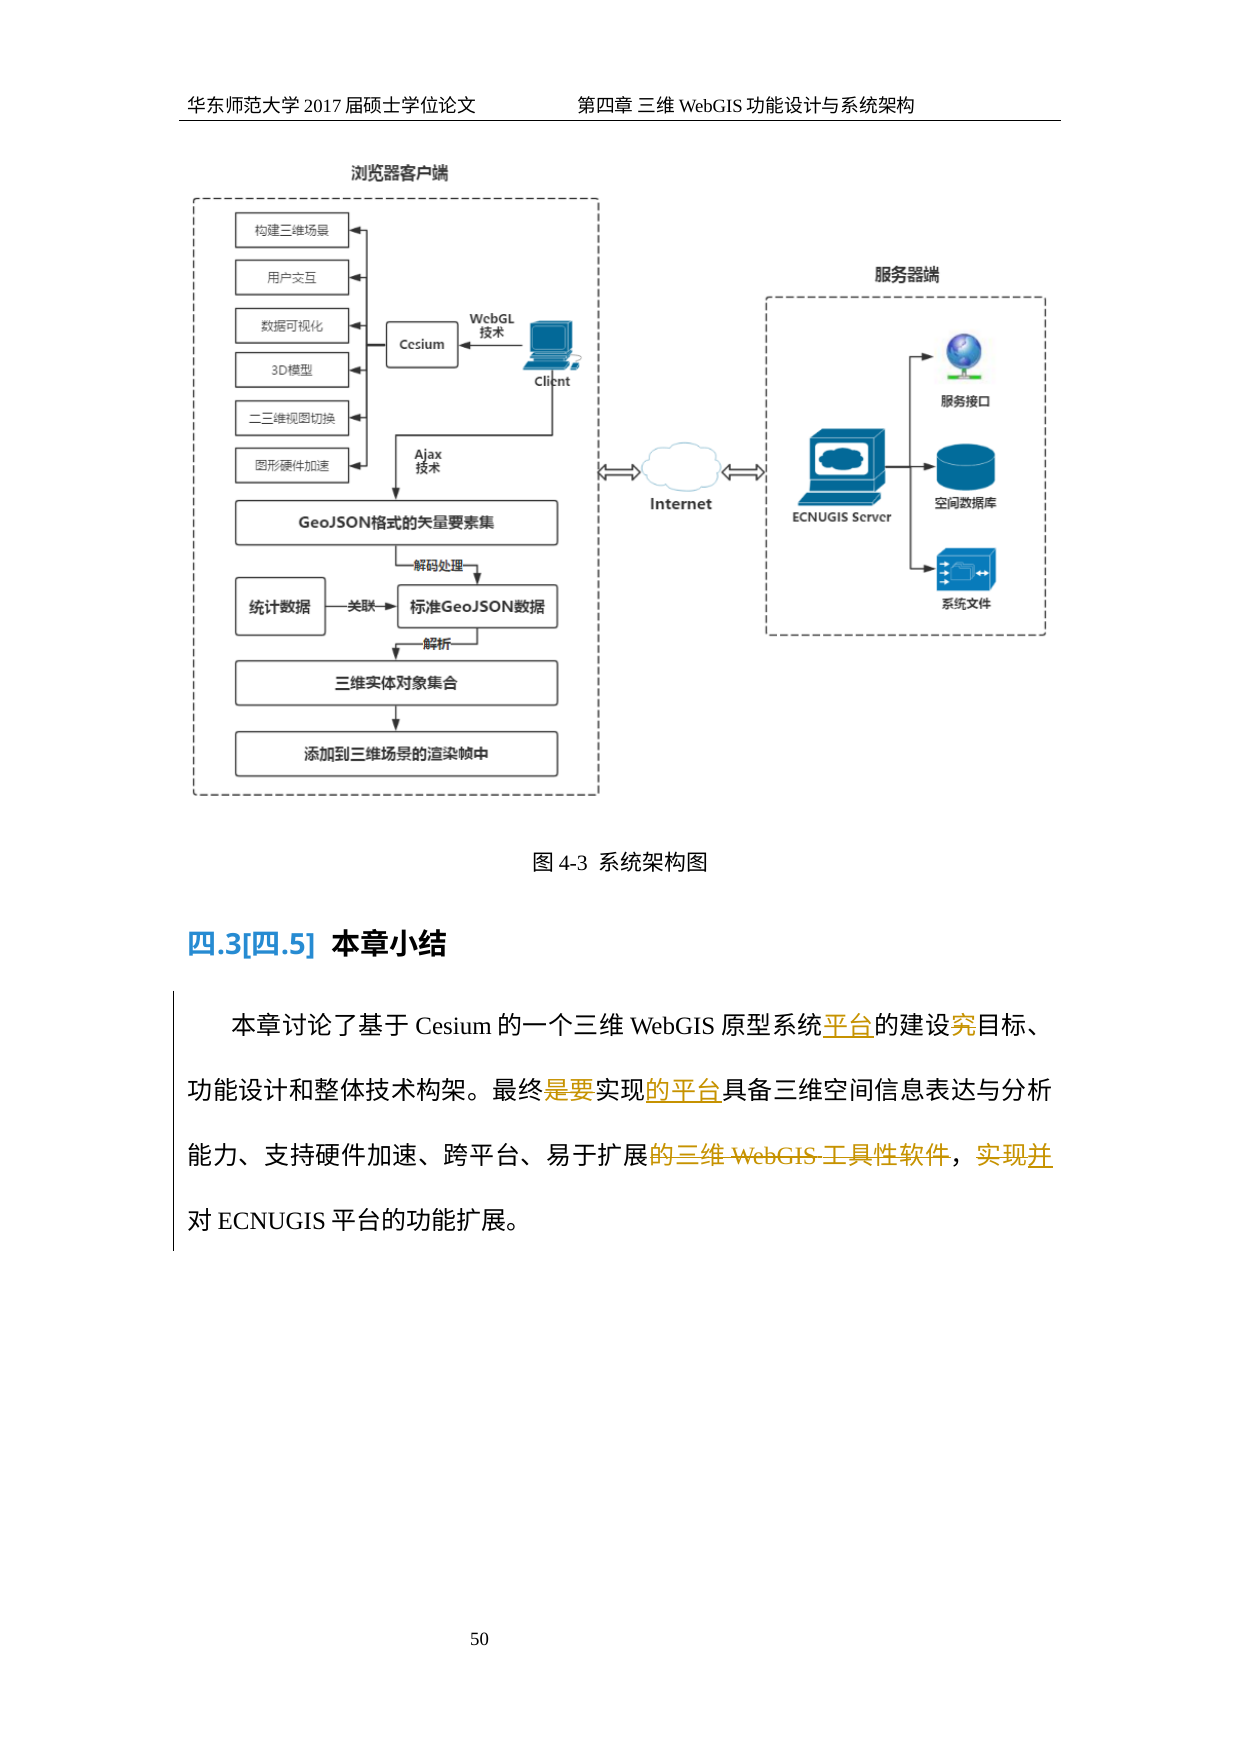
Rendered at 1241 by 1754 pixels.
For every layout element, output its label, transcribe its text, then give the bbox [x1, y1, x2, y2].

text 图4-3 系统架构图 [187, 844, 1053, 877]
text 本章讨论了基于Cesium的一个三维WebGIS原型系统的建设目标、功能设计和整体技术构架。最终实现具备三维空间信息表达与分析能力、支持硬件加速、跨平台、易于扩展，对ECNUGIS平台的功能扩展。 [187, 991, 1053, 1251]
subtitle 本章小结 [187, 909, 1053, 974]
picture [187, 162, 1052, 800]
